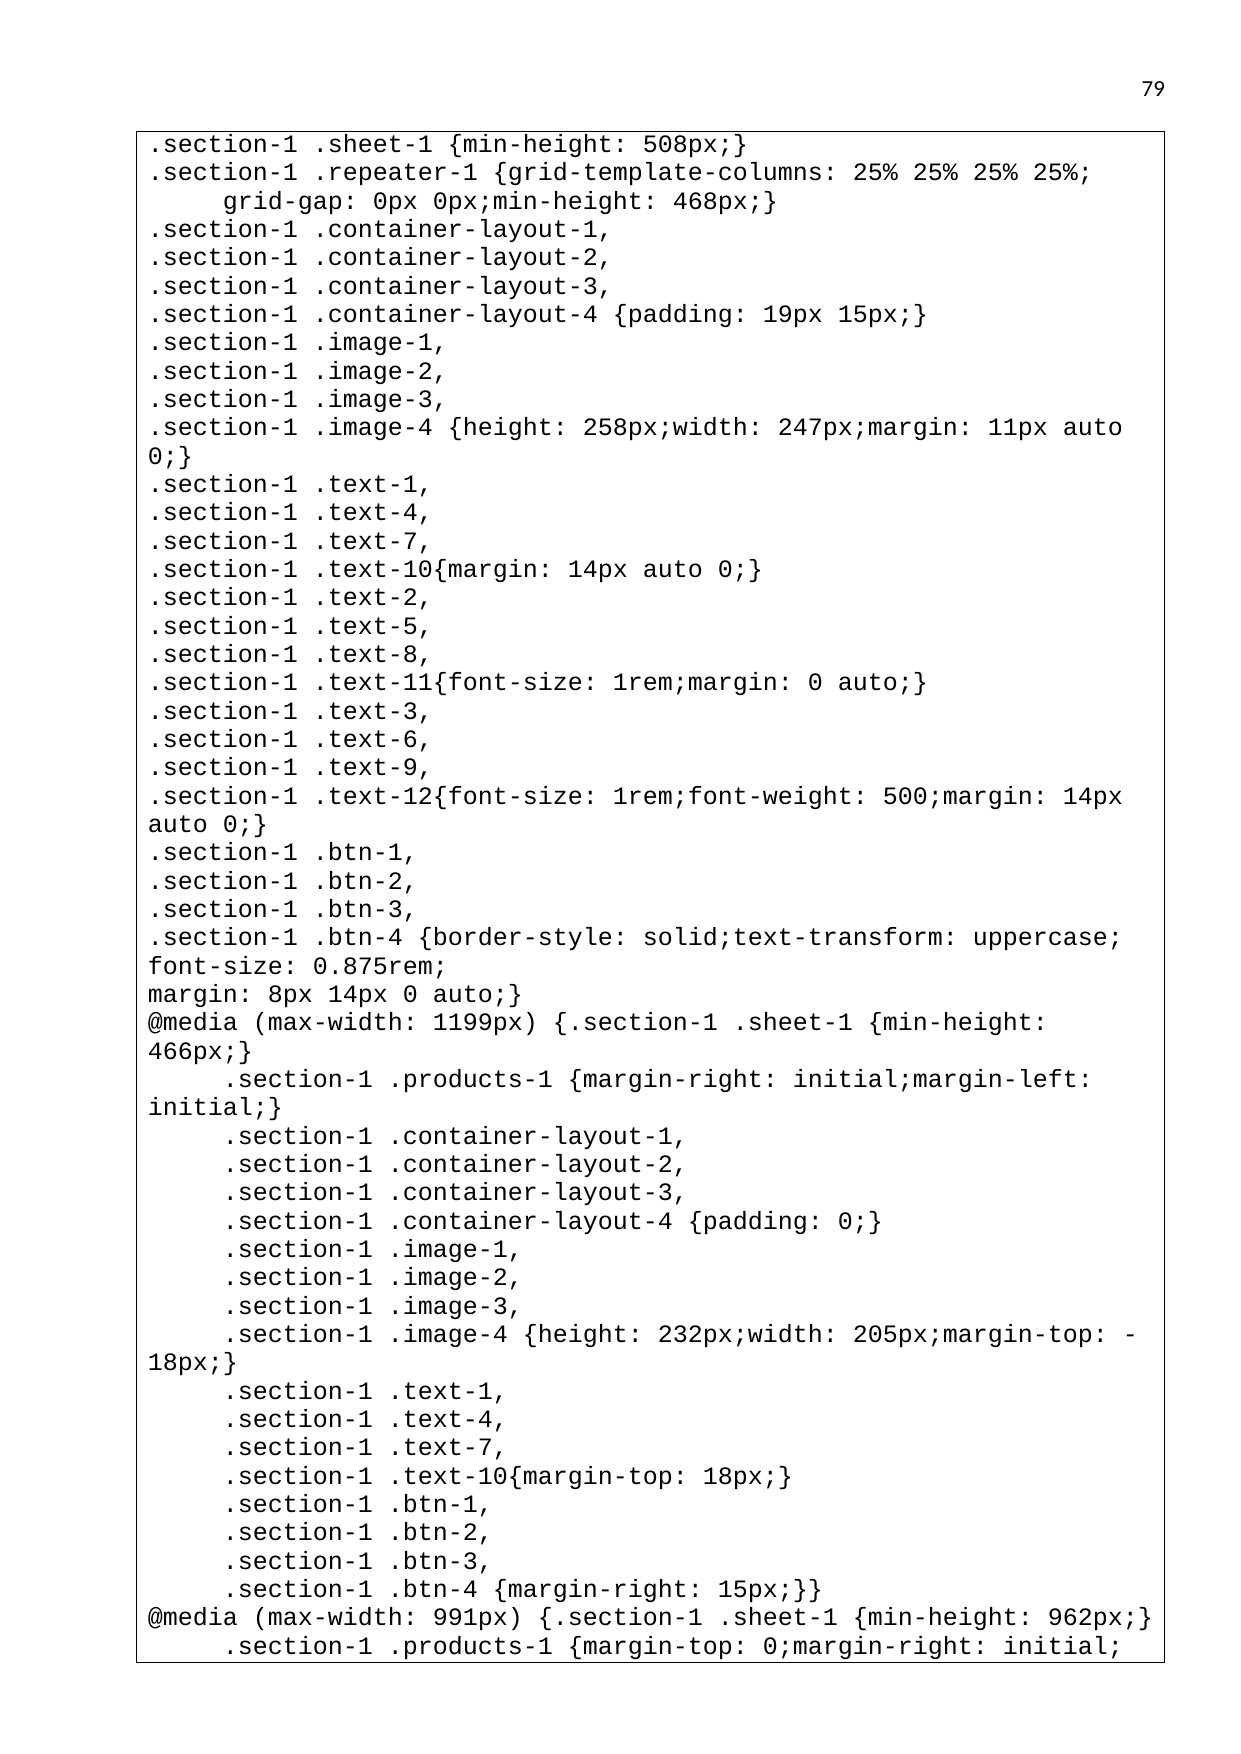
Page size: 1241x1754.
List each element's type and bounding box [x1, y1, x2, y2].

table_header [137, 132, 1164, 1662]
